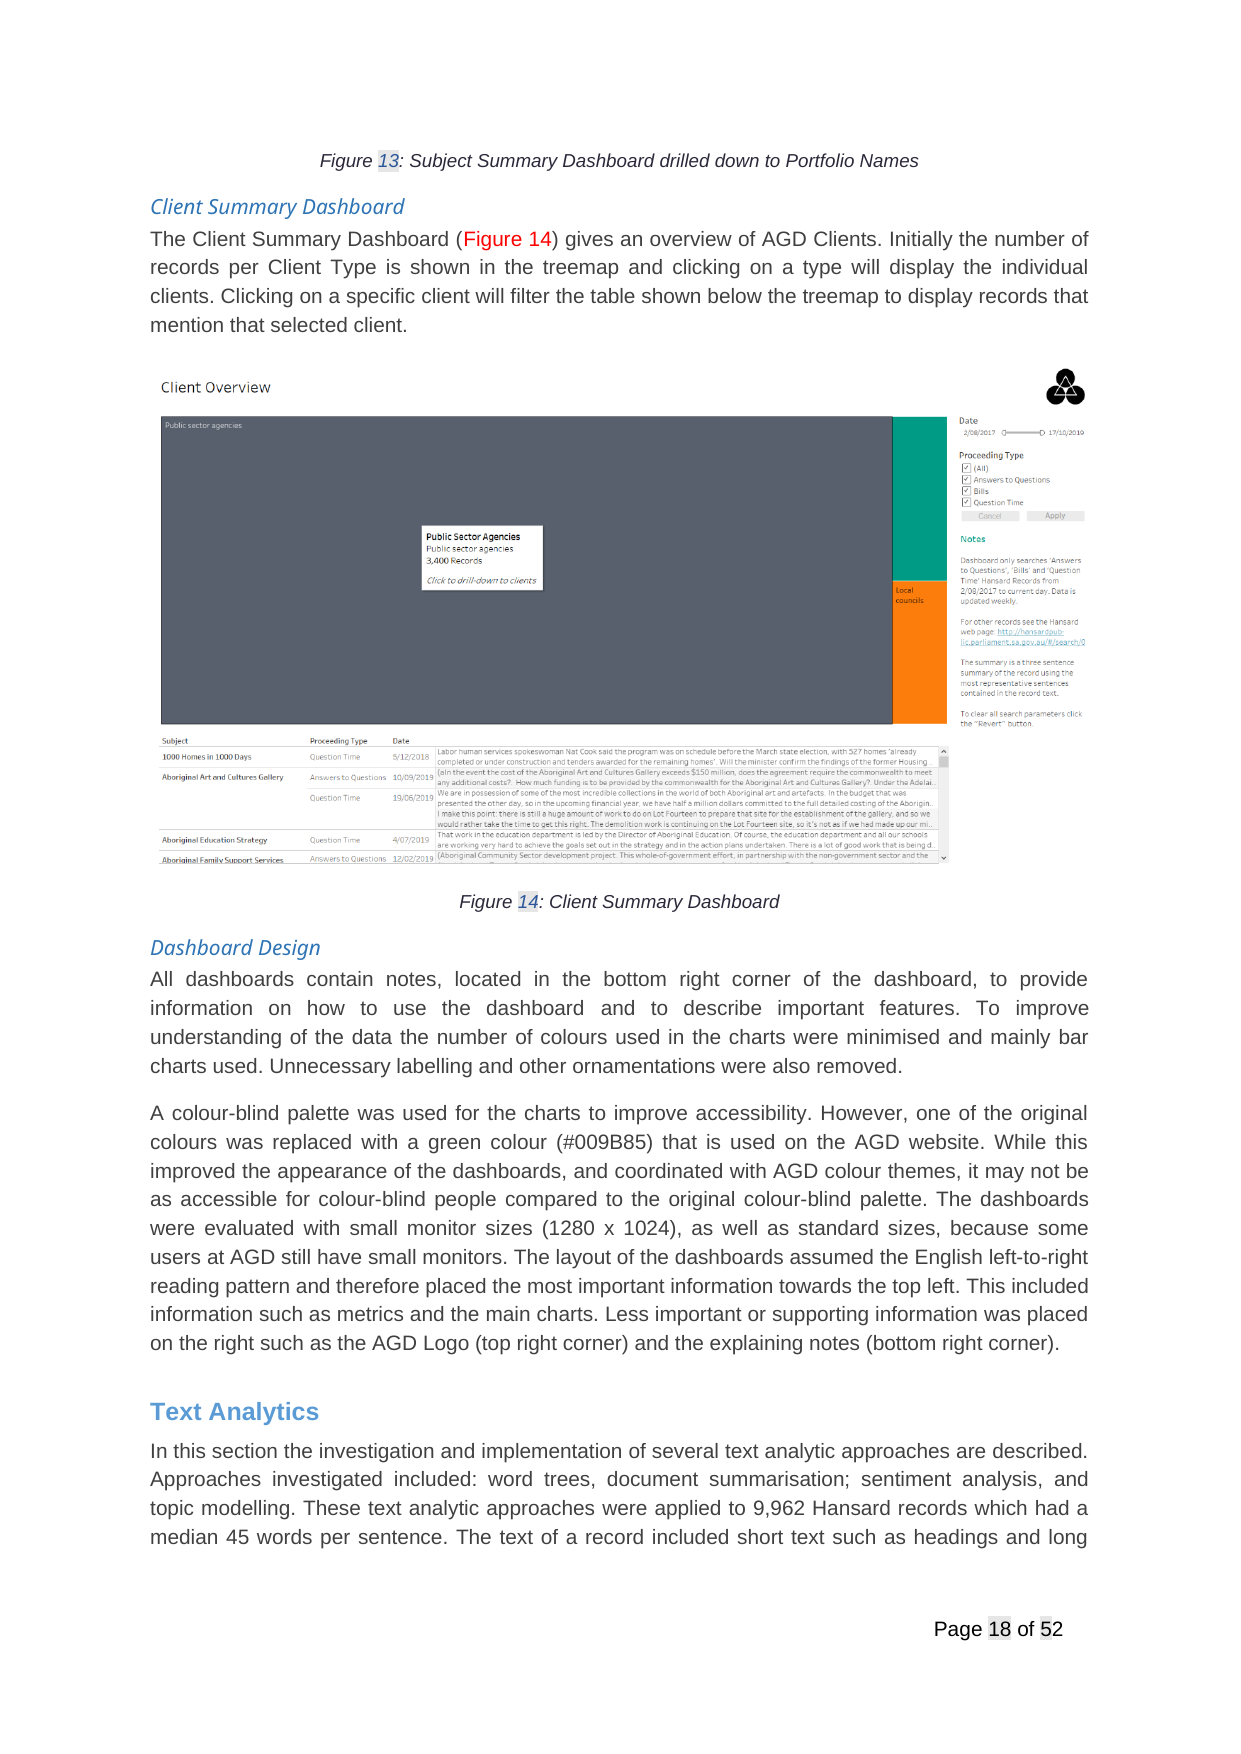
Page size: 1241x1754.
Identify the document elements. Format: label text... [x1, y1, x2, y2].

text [150, 1438, 1090, 1549]
text The Client Summary Dashboard (Figure 14) gives an overview of AGD Clients. Initially the number of records per Client Type is shown in the treemap and clicking on a type will display the individual clients. Clicking on a specific client will filter the table shown below the treemap to display records that mention that selected client. [150, 226, 1090, 337]
text Figure 14: Client Summary Dashboard [150, 891, 518, 912]
text A colour-blind palette was used for the charts to improve accessibility. However, one of the original colours was replaced with a green colour (#009B85) that is used on the AGD website. While this improved the appearance of the dashboards, and coordinated with AGD colour themes, it may not be as accessible for colour-blind people compared to the original colour-blind palette. The dashboards were evaluated with small monitor sizes (1280 x 1024), as well as standard sizes, because some users at AGD still have small monitors. The layout of the dashboards assumed the English left-to-right reading pattern and therefore placed the most important information towards the top left. This included information such as metrics and the main charts. Less important or supporting information was placed on the right such as the AGD Logo (top right corner) and the explaining notes (bottom right corner). [150, 1101, 1090, 1355]
text Figure 13: Subject Summary Dashboard drilled down to Portfolio Names [150, 150, 378, 172]
subtitle Client Summary Dashboard [150, 192, 1090, 221]
subtitle Text Analytics [150, 1397, 1090, 1426]
text Figure 14: Client Summary Dashboard [538, 891, 1090, 912]
subtitle Dashboard Design [150, 933, 1090, 962]
text All dashboards contain notes, located in the bottom right corner of the dashboard, to provide information on how to use the dashboard and to describe important features. To improve understanding of the data the number of colours used in the charts were minimised and mainly bar charts used. Unnecessary labelling and other ornamentations were also removed. [150, 967, 1090, 1077]
text Figure 13: Subject Summary Dashboard drilled down to Portfolio Names [399, 150, 1090, 172]
picture [150, 360, 1096, 868]
